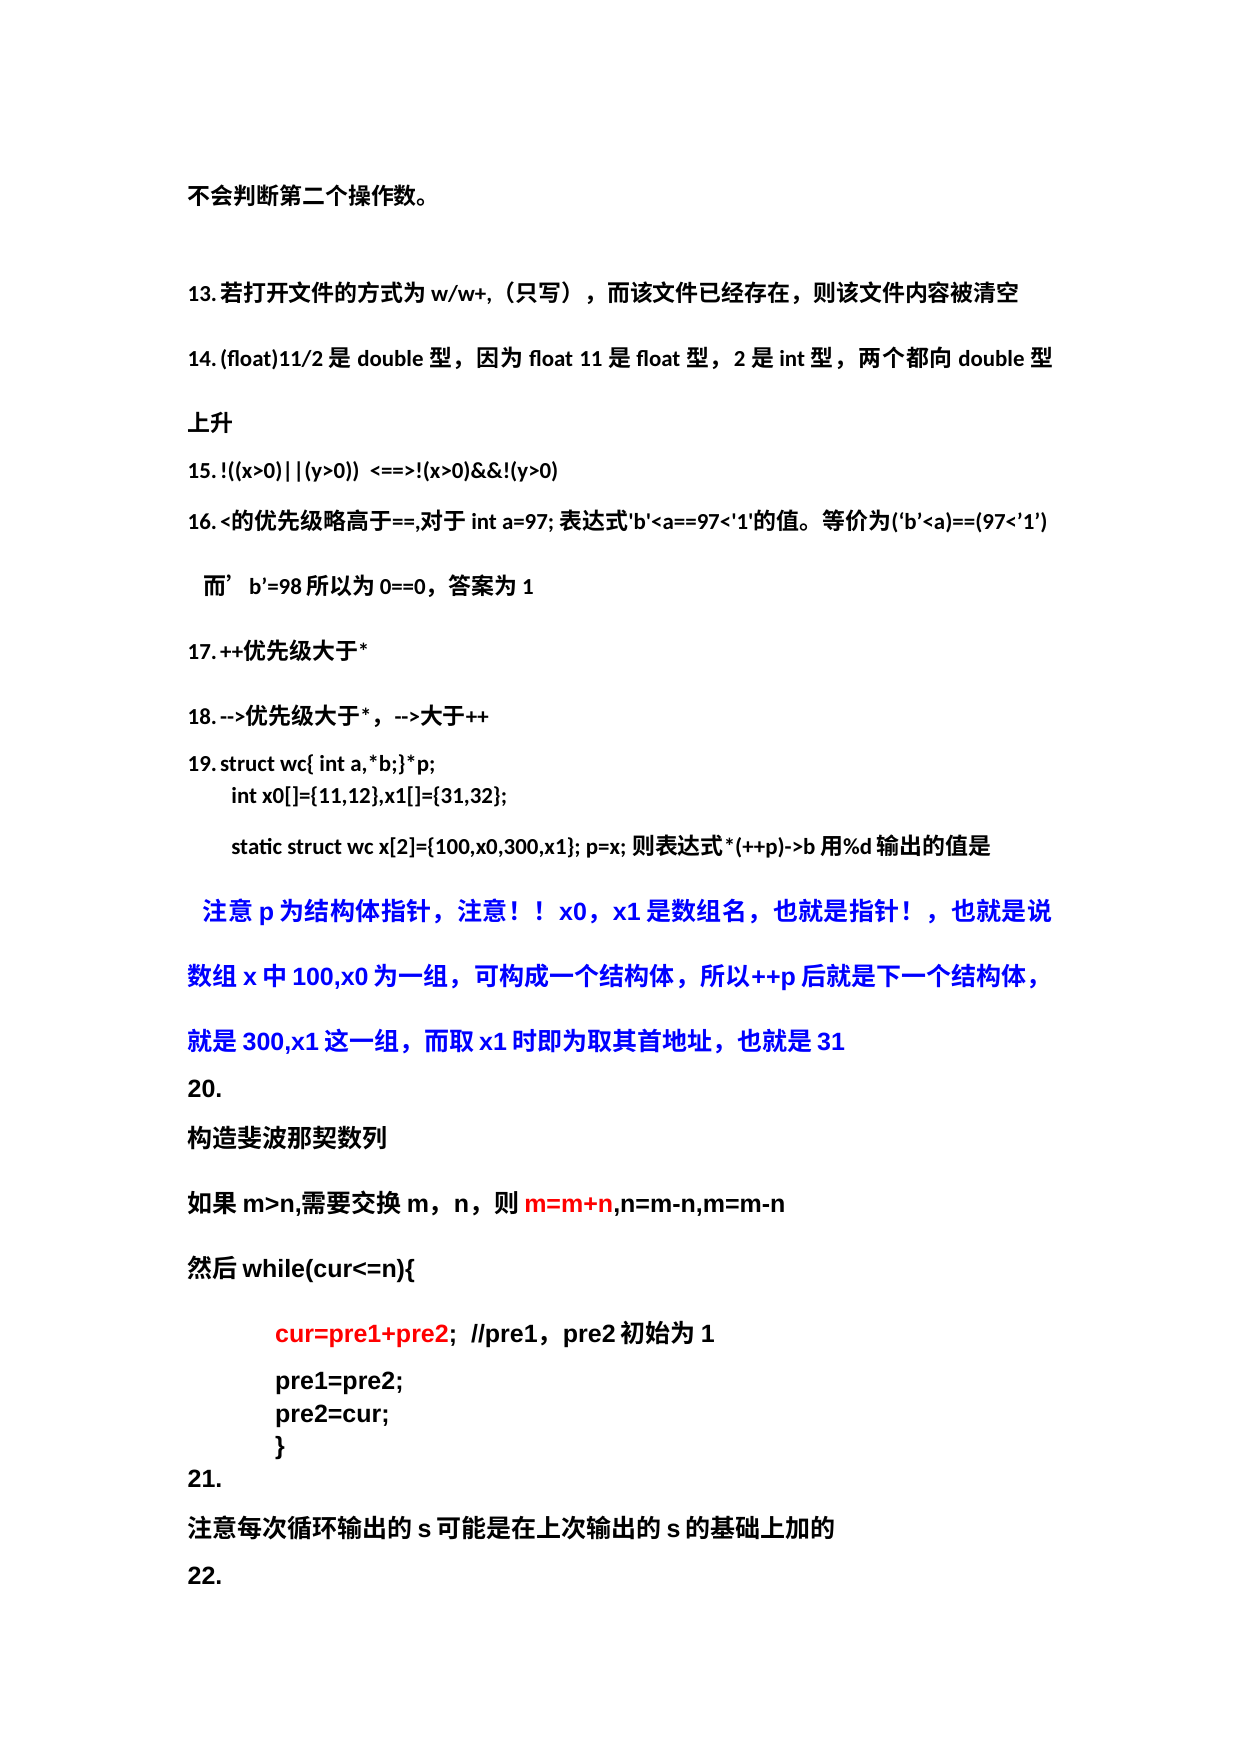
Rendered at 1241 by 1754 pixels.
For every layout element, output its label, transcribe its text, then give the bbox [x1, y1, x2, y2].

list !((x>0)||(y>0)) <==>!(x>0)&&!(y>0) [187, 454, 1053, 487]
text static struct wc x[2]={100,x0,300,x1}; p=x; 则表达式*(++p)->b用%d输出的值是 [187, 812, 1053, 877]
text 然后while(cur<=n){ [187, 1234, 1053, 1299]
text pre2=cur; [231, 1397, 1053, 1429]
text 构造斐波那契数列 [187, 1104, 1053, 1169]
text 如果m>n,需要交换m，n，则m=m+n,n=m-n,m=m-n [187, 1169, 1053, 1234]
text int x0[]={11,12},x1[]={31,32}; [187, 779, 1053, 812]
list -->优先级大于*，-->大于++ [187, 682, 1053, 747]
list struct wc{ int a,*b;}*p; [187, 747, 1053, 779]
text } [231, 1429, 1053, 1462]
list ++优先级大于* [187, 617, 1053, 682]
list <的优先级略高于==,对于int a=97; 表达式'b'<a==97<'1'的值。等价为(‘b’<a)==(97<’1’) [187, 487, 1053, 552]
text 22. [187, 1559, 1053, 1592]
text pre1=pre2; [231, 1364, 1053, 1397]
list (float)11/2是double型，因为float 11是float型，2是int型，两个都向double型上升 [187, 324, 1053, 454]
text 注意每次循环输出的s可能是在上次输出的s的基础上加的 [187, 1494, 1053, 1559]
text 21. [187, 1462, 1053, 1494]
text 注意p为结构体指针，注意！！x0，x1是数组名，也就是指针！，也就是说数组x中100,x0为一组，可构成一个结构体，所以++p后就是下一个结构体，就是300,x1这一组，而取x1时即为取其首地址，也就是31 [187, 877, 1053, 1072]
text cur=pre1+pre2; //pre1，pre2初始为1 [231, 1299, 1053, 1364]
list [187, 162, 1053, 227]
text 而’b’=98所以为0==0，答案为1 [187, 552, 1053, 617]
list 若打开文件的方式为w/w+,（只写），而该文件已经存在，则该文件内容被清空 [187, 259, 1053, 324]
text 20. [187, 1072, 1053, 1104]
